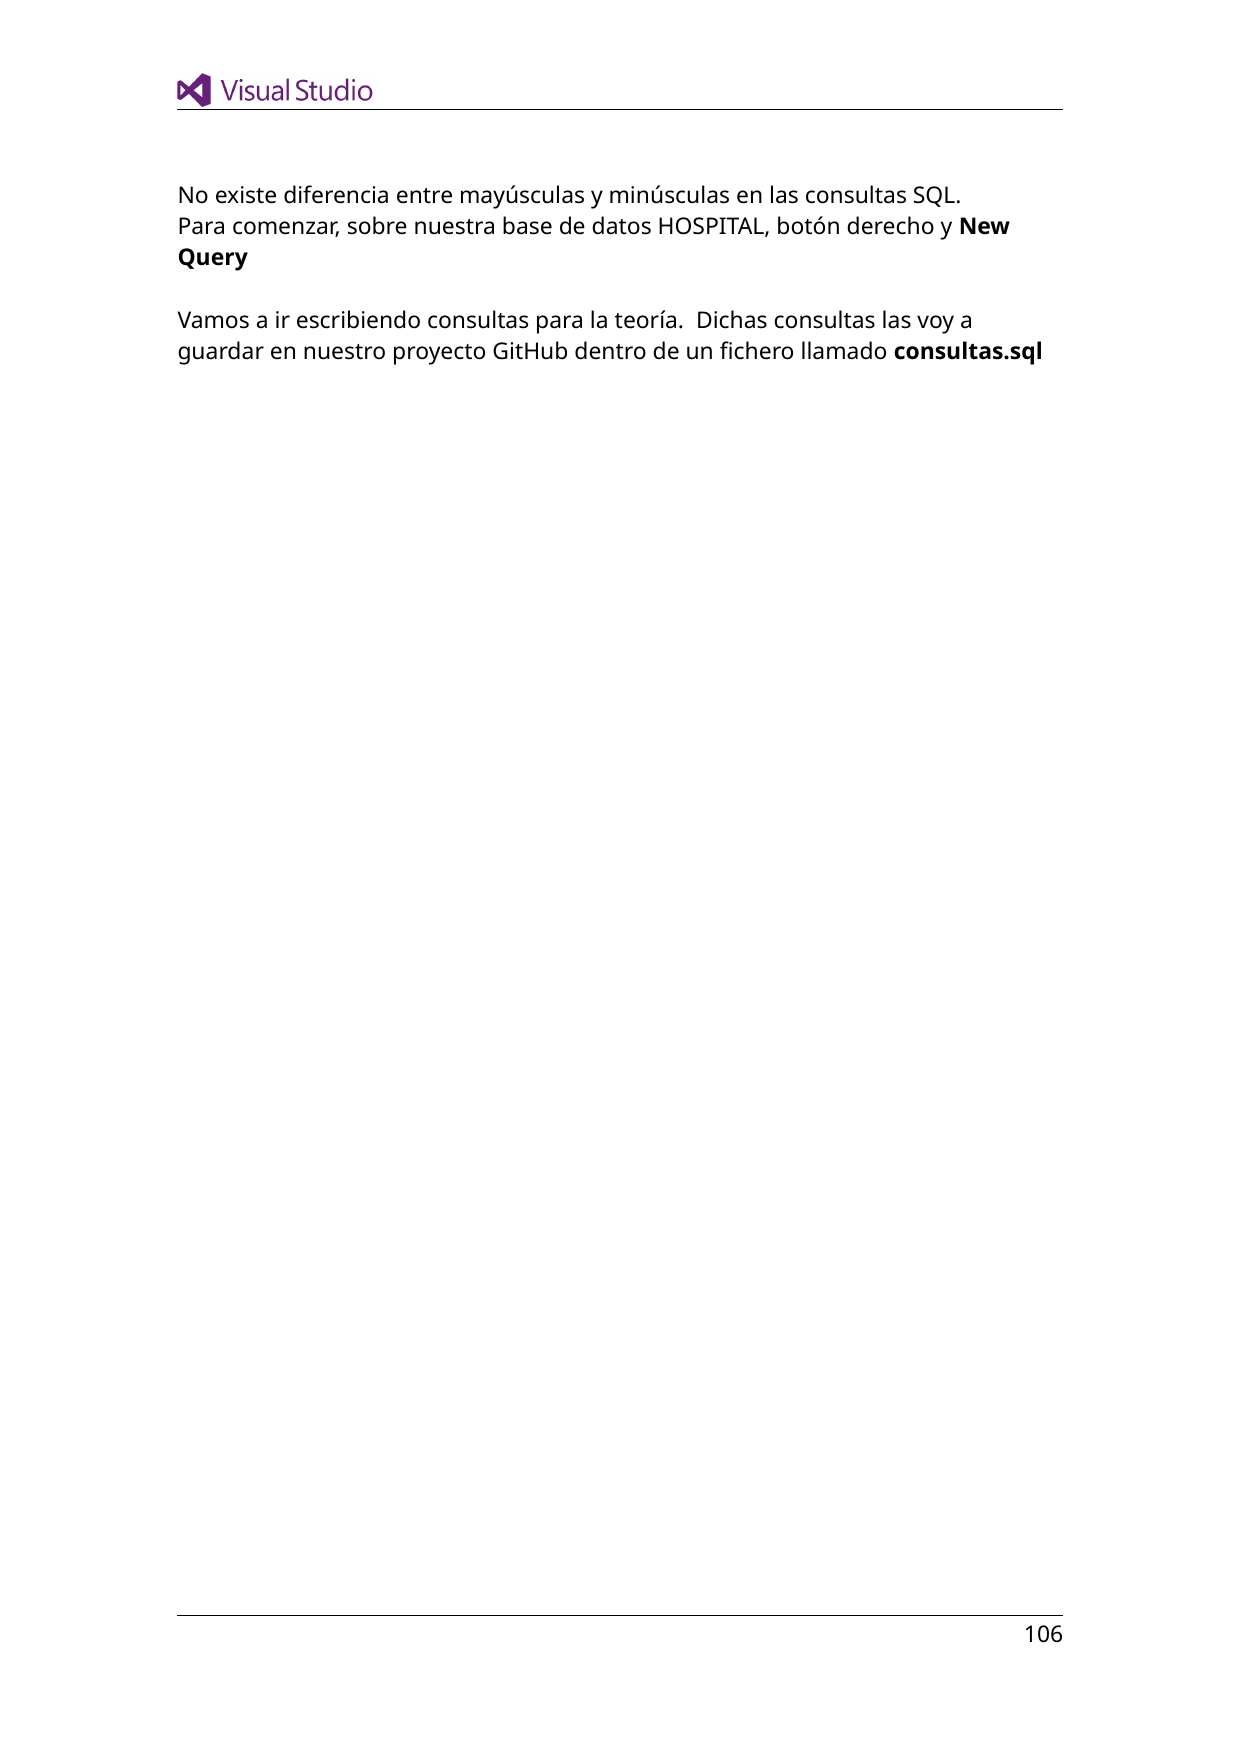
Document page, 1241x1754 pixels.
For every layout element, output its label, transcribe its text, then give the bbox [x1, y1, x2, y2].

picture [177, 73, 375, 107]
text No existe diferencia entre mayúsculas y minúsculas en las consultas SQL. [177, 179, 1063, 210]
text Vamos a ir escribiendo consultas para la teoría. Dichas consultas las voy a guardar en nuestro proyecto GitHub dentro de un fichero llamado consultas.sql [177, 304, 1063, 366]
text Para comenzar, sobre nuestra base de datos HOSPITAL, botón derecho y New Query [177, 210, 1063, 273]
